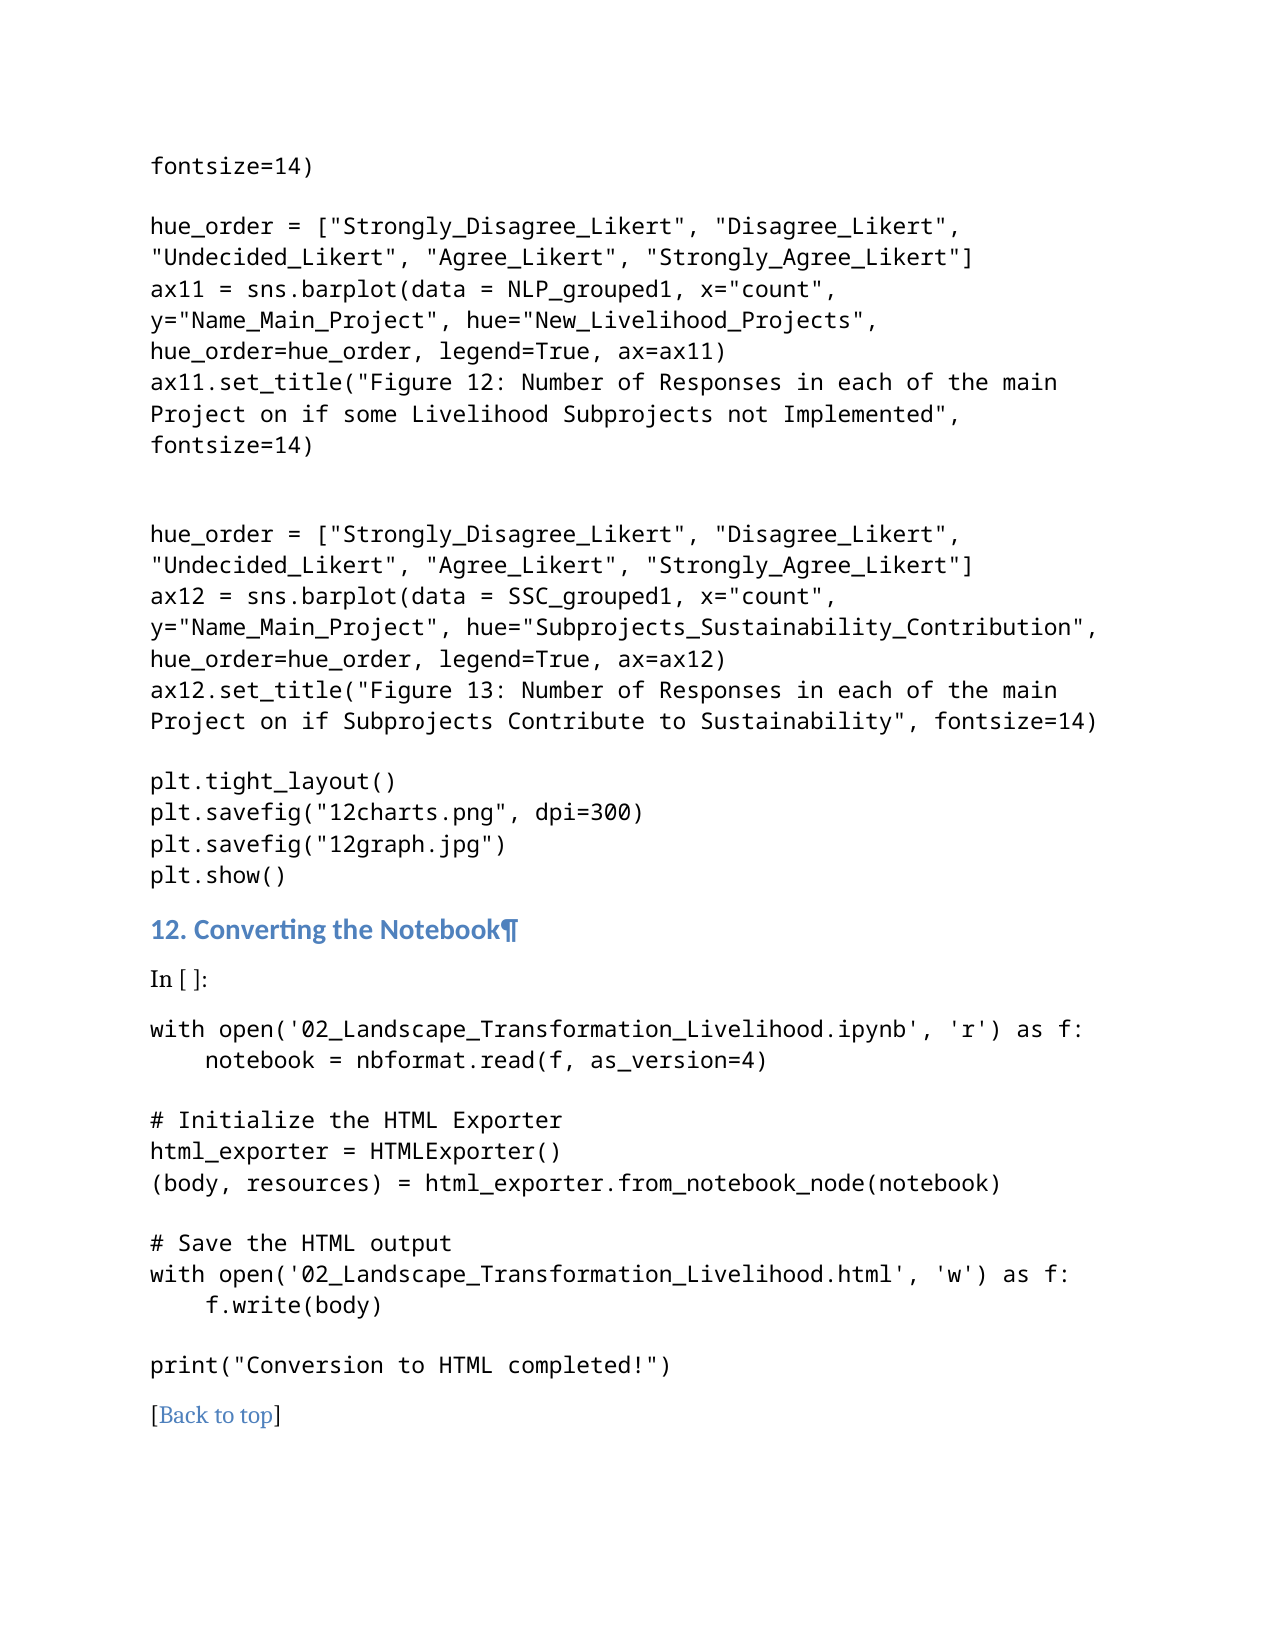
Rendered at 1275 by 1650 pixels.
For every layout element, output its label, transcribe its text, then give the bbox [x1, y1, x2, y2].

subtitle 12. Converting the Notebook¶ [150, 911, 1125, 946]
text In [ ]: [150, 965, 1125, 994]
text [150, 150, 1125, 890]
text [Back to top] [150, 1401, 1125, 1430]
text with open('02_Landscape_Transformation_Livelihood.ipynb', 'r') as f: notebook = nbformat.read(f, as_version=4) # Initialize the HTML Exporter html_exporter = HTMLExporter() (body, resources) = html_exporter.from_notebook_node(notebook) # Save the HTML output with open('02_Landscape_Transformation_Livelihood.html', 'w') as f: f.write(body) print("Conversion to HTML completed!") [150, 1013, 1125, 1380]
